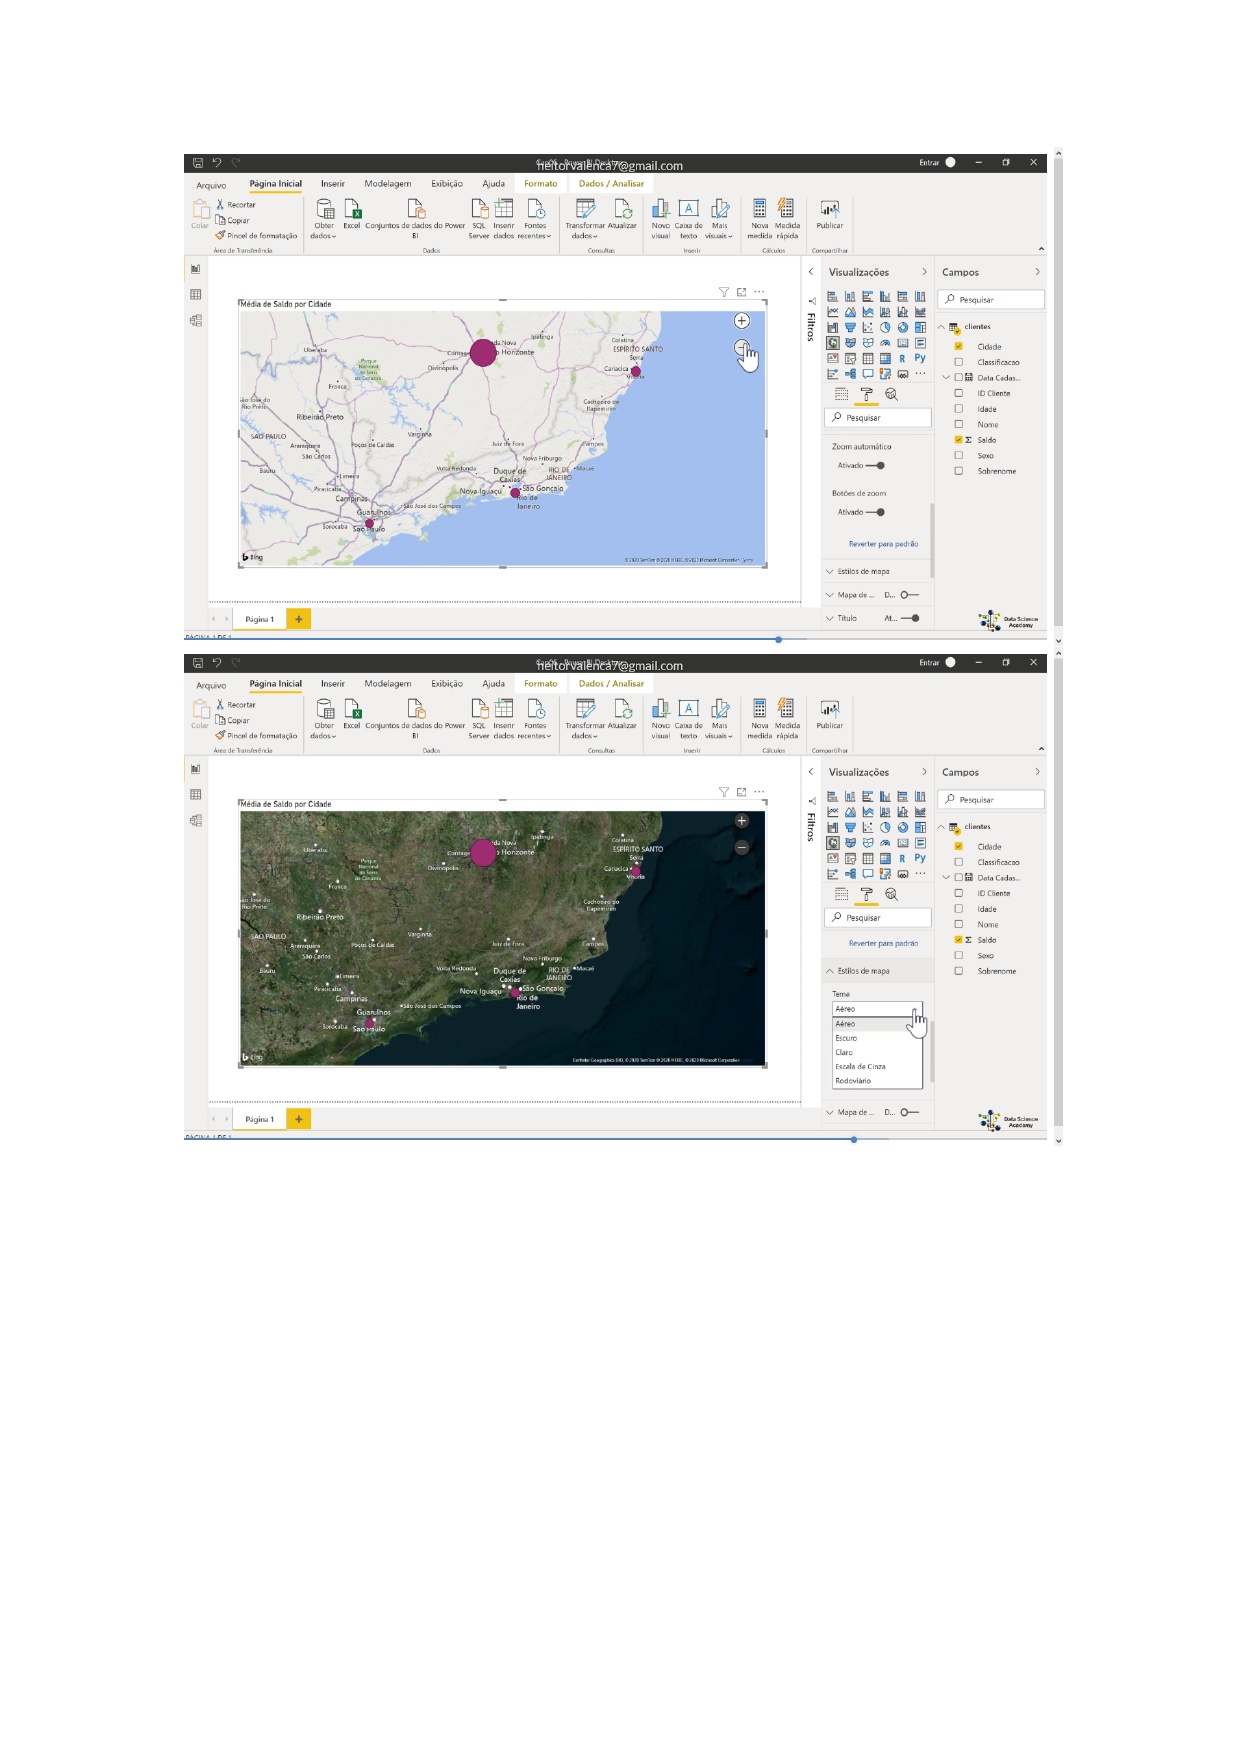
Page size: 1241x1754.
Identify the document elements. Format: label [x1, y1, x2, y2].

picture [177, 647, 1063, 1146]
picture [177, 147, 1063, 646]
